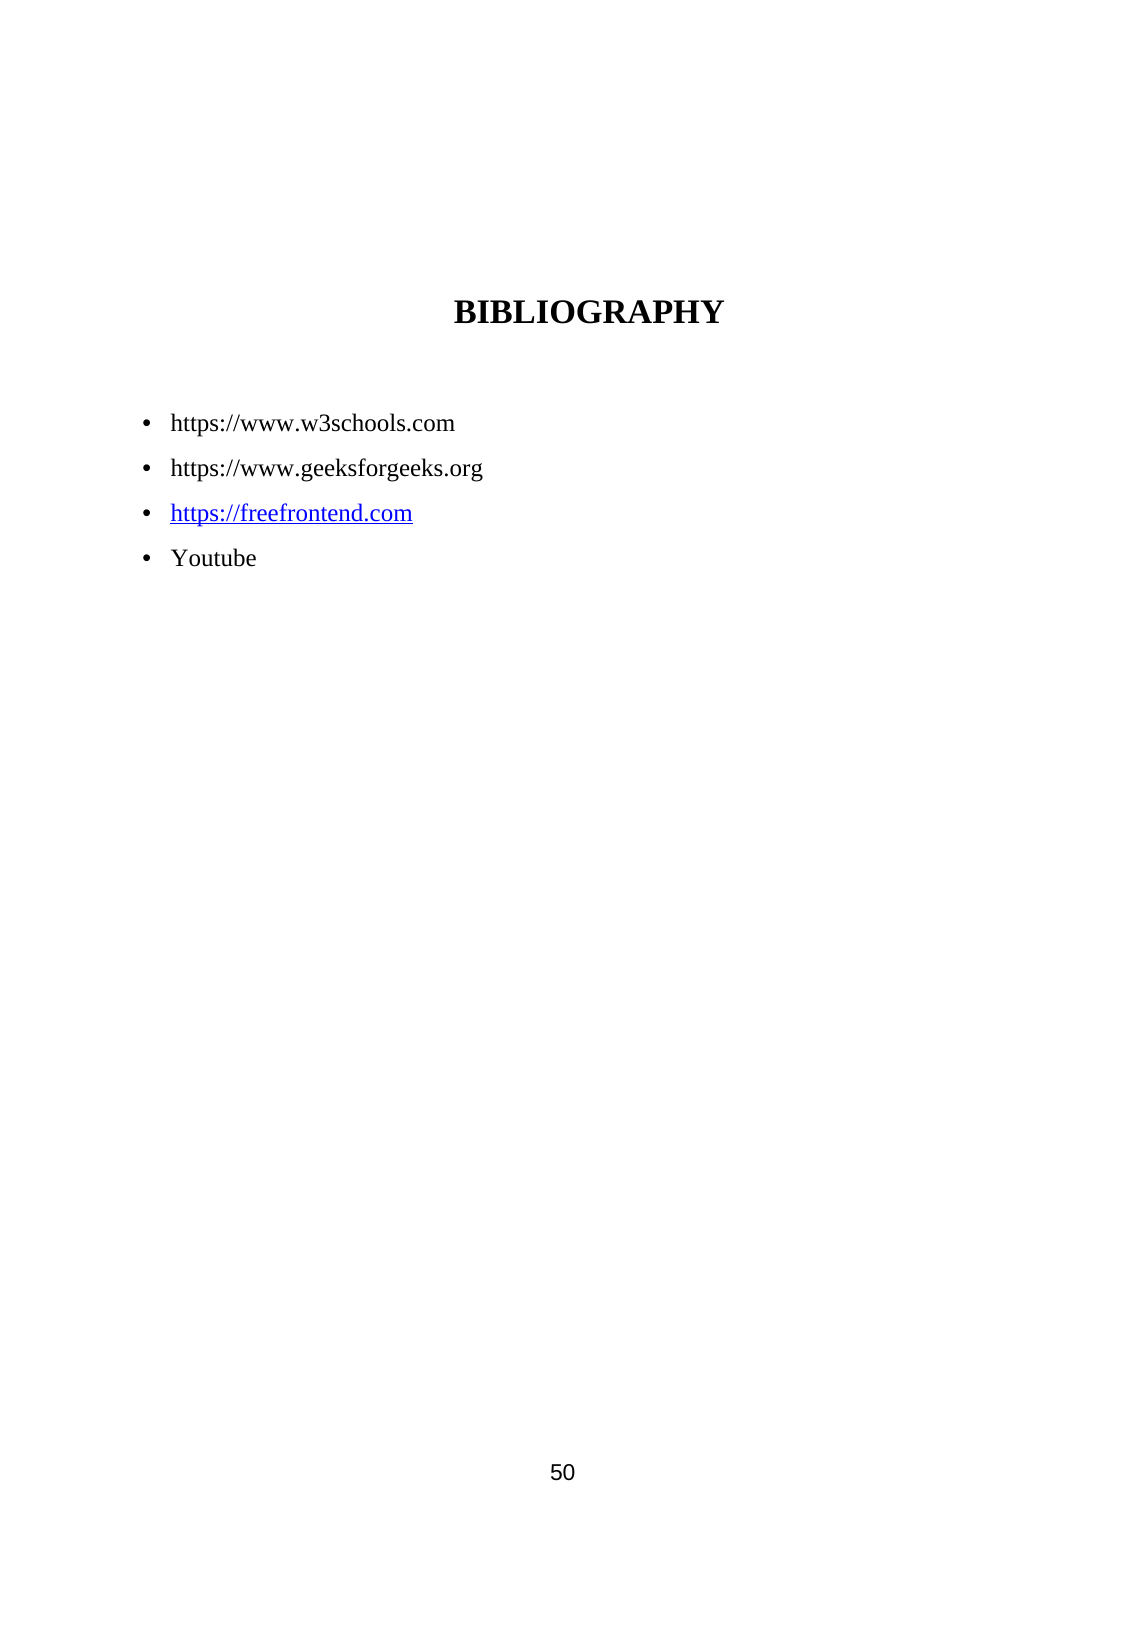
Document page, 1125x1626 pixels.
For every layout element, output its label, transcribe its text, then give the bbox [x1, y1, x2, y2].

list https://freefrontend.com [142, 498, 1085, 527]
list https://www.w3schools.com [142, 408, 1085, 437]
list https://www.geeksforgeeks.org [142, 453, 1085, 482]
list Youtube [142, 543, 1085, 572]
text BIBLIOGRAPHY [159, 291, 1019, 331]
